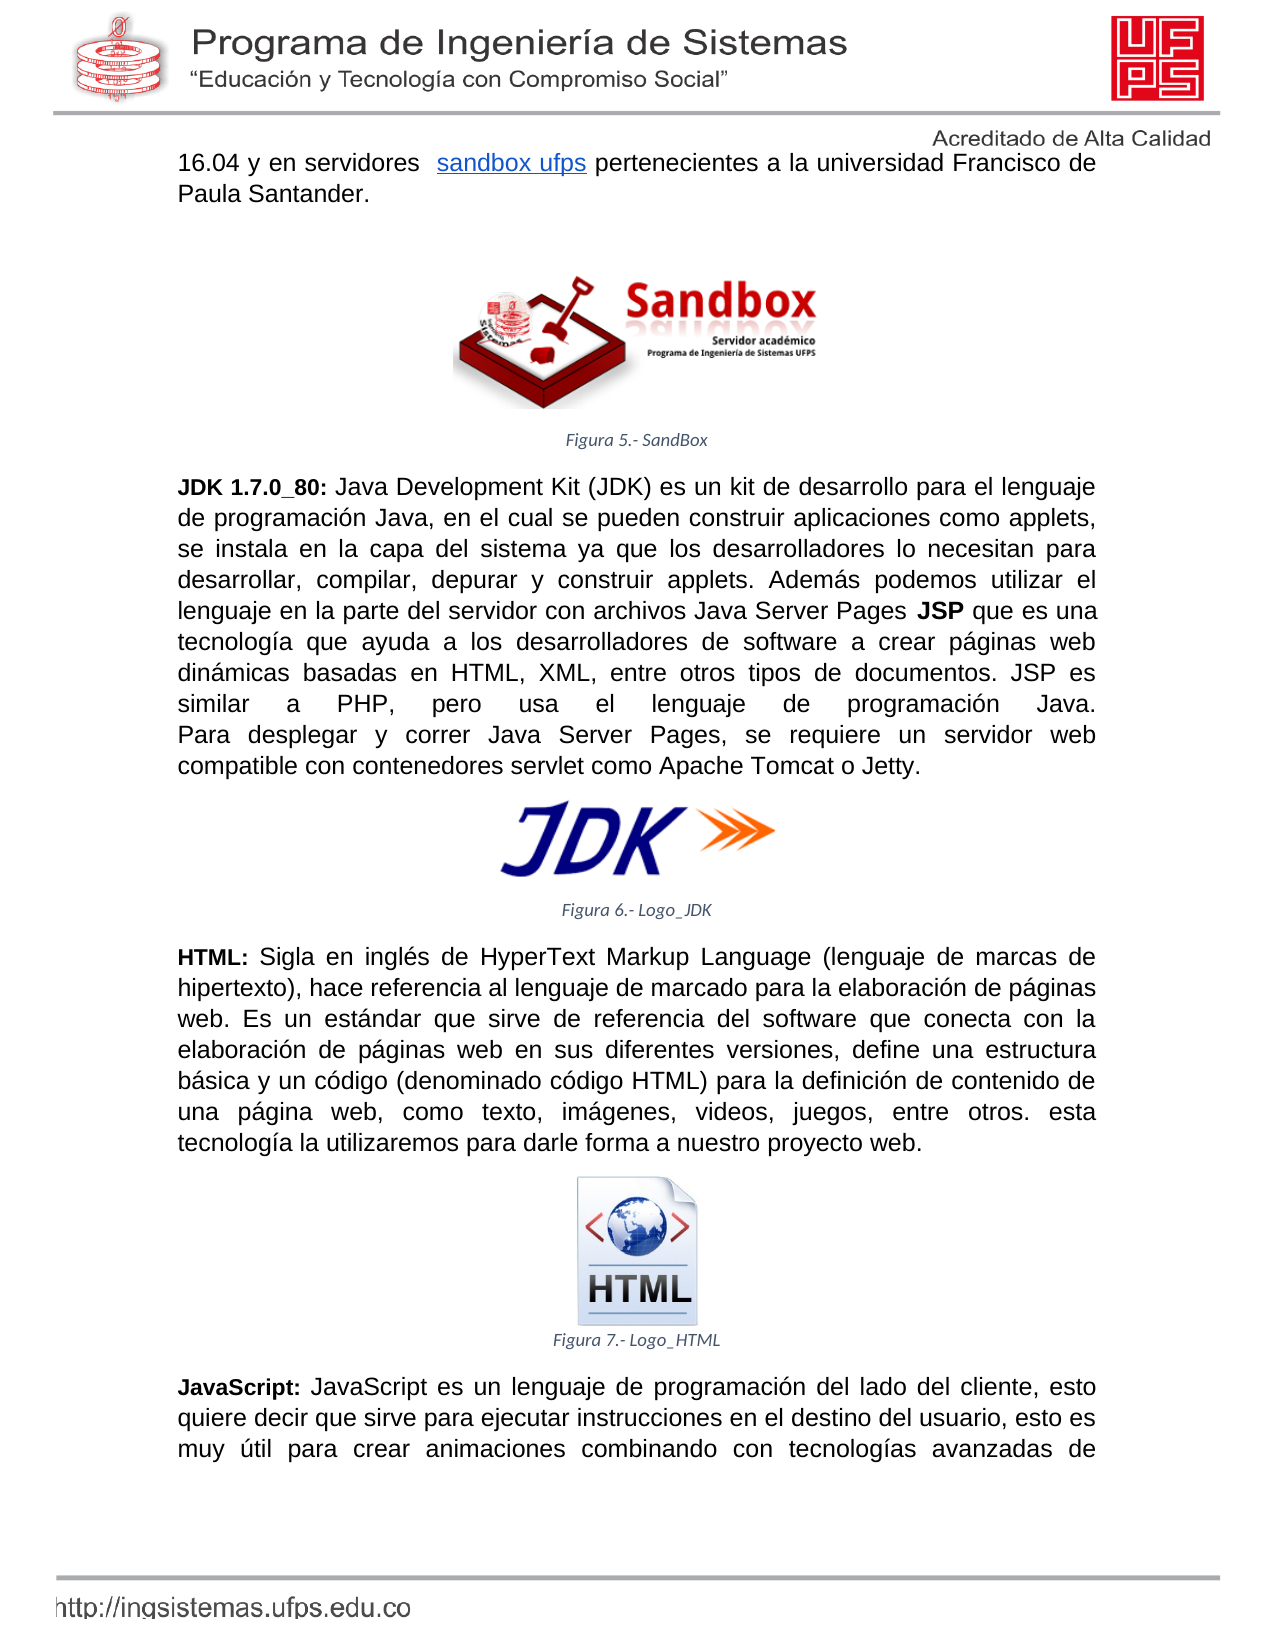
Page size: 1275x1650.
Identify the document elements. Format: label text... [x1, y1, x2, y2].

text HTML: Sigla en inglés de HyperText Markup Language (lenguaje de marcas de hipertexto), hace referencia al lenguaje de marcado para la elaboración de páginas web. Es un estándar que sirve de referencia del software que conecta con la elaboración de páginas web en sus diferentes versiones, define una estructura básica y un código (denominado código HTML) para la definición de contenido de una página web, como texto, imágenes, videos, juegos, entre otros. esta tecnología la utilizaremos para darle forma a nuestro proyecto web. [177, 942, 1098, 1157]
picture [53, 9, 1221, 146]
text Figura 5.- SandBox [177, 428, 1098, 451]
picture [54, 1575, 1221, 1619]
picture [575, 1176, 700, 1326]
picture [500, 798, 775, 880]
text Figura 6.- Logo_JDK [177, 898, 1098, 921]
picture [453, 273, 822, 409]
text JDK 1.7.0_80: Java Development Kit (JDK) es un kit de desarrollo para el lenguaje de programación Java, en el cual se pueden construir aplicaciones como applets, se instala en la capa del sistema ya que los desarrolladores lo necesitan para desarrollar, compilar, depurar y construir applets. Además podemos utilizar el lenguaje en la parte del servidor con archivos Java Server Pages JSP que es una tecnología que ayuda a los desarrolladores de software a crear páginas web dinámicas basadas en HTML, XML, entre otros tipos de documentos. JSP es similar a PHP, pero usa el lenguaje de programación Java. Para desplegar y correr Java Server Pages, se requiere un servidor web compatible con contenedores servlet como Apache Tomcat o Jetty. [177, 471, 1098, 779]
text Figura 7.- Logo_HTML [177, 1328, 1098, 1351]
